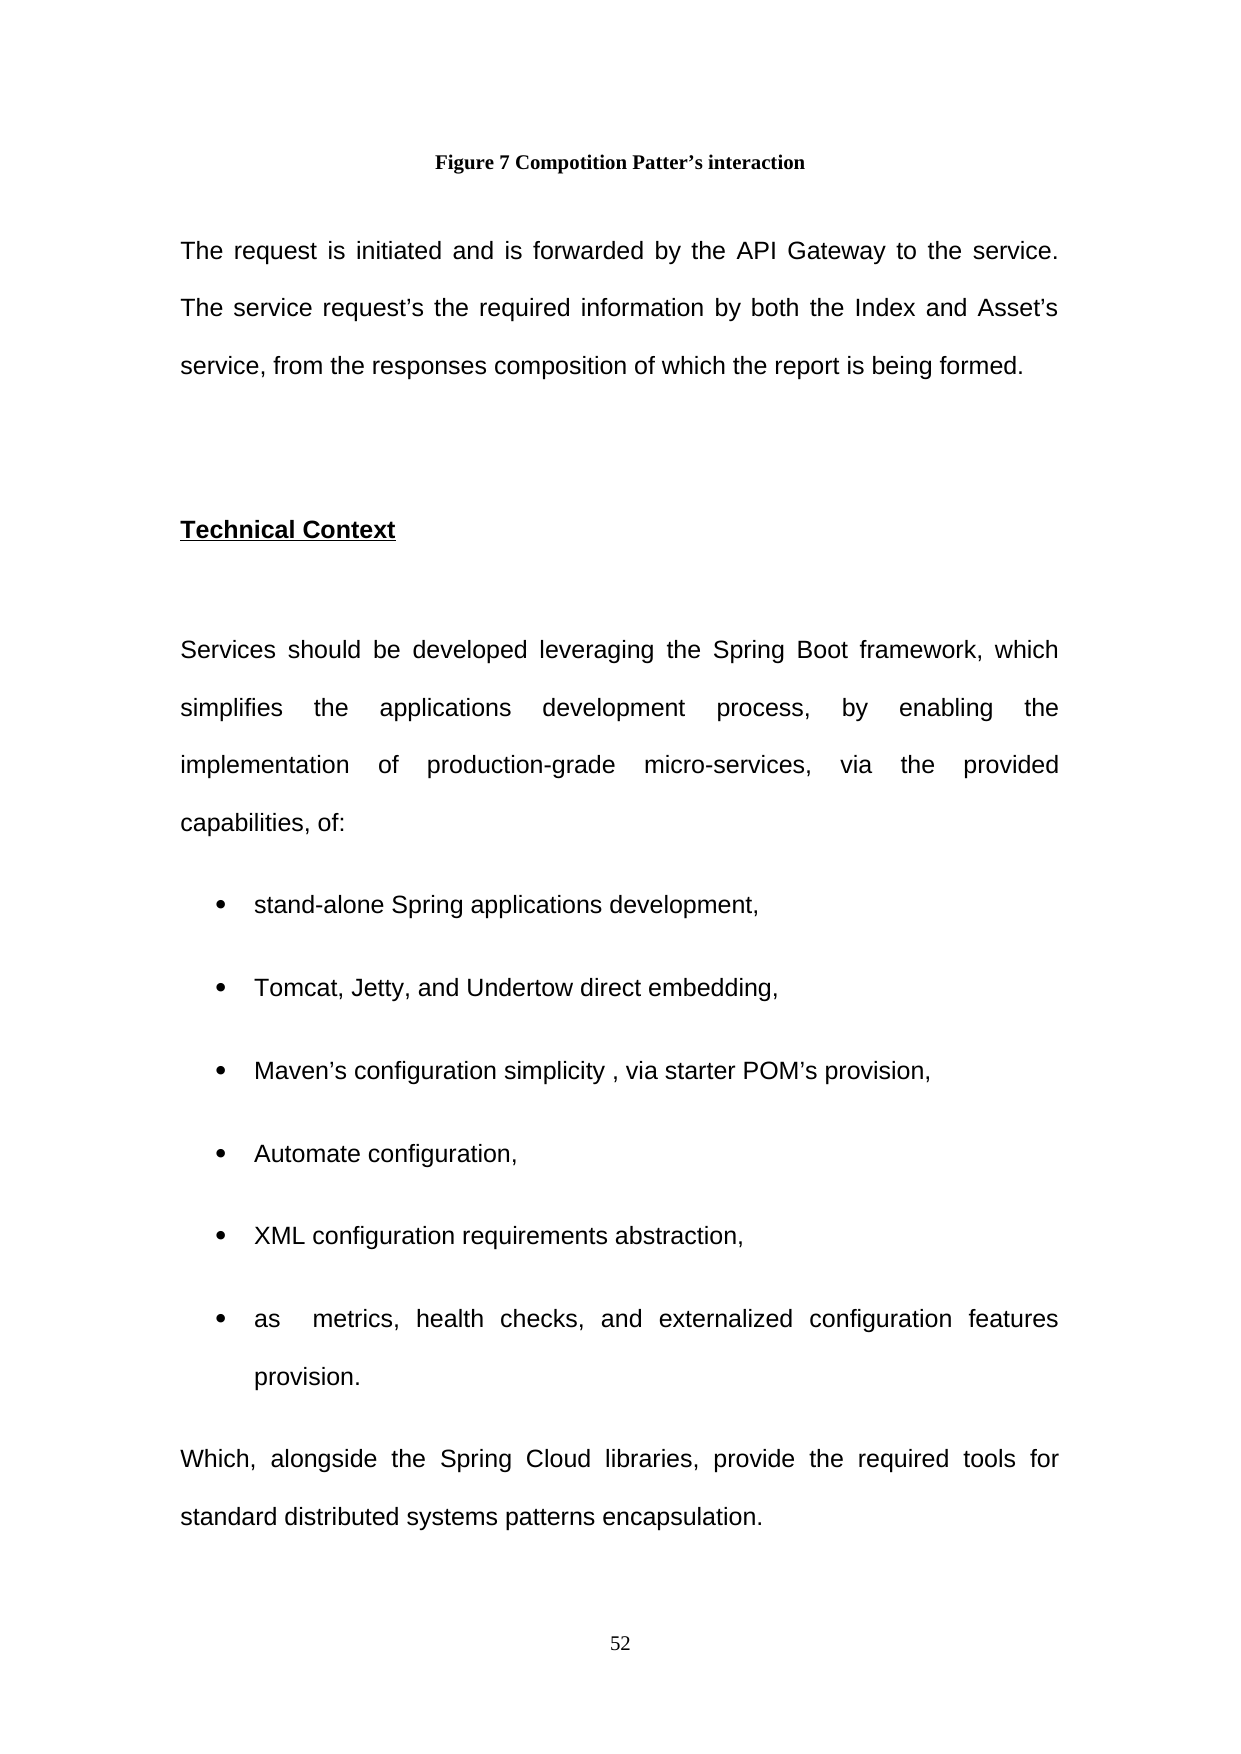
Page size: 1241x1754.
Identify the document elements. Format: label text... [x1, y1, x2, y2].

text Which, alongside the Spring Cloud libraries, provide the required tools for standard distributed systems patterns encapsulation. [180, 1444, 1060, 1530]
list Tomcat, Jetty, and Undertow direct embedding, [216, 973, 1060, 1002]
list Maven’s configuration simplicity , via starter POM’s provision, [216, 1056, 1060, 1085]
list stand-alone Spring applications development, [216, 890, 1060, 919]
text Technical Context [180, 515, 1060, 543]
text The request is initiated and is forwarded by the API Gateway to the service. The service request’s the required information by both the Index and Asset’s service, from the responses composition of which the report is being formed. [180, 236, 1060, 379]
text Services should be developed leveraging the Spring Boot framework, which simplifies the applications development process, by enabling the implementation of production-grade micro-services, via the provided capabilities, of: [180, 635, 1060, 837]
text Figure 7 Compotition Patter’s interaction [180, 150, 1060, 174]
list XML configuration requirements abstraction, [216, 1221, 1060, 1250]
list as metrics, health checks, and externalized configuration features provision. [216, 1304, 1060, 1390]
list Automate configuration, [216, 1138, 1060, 1167]
